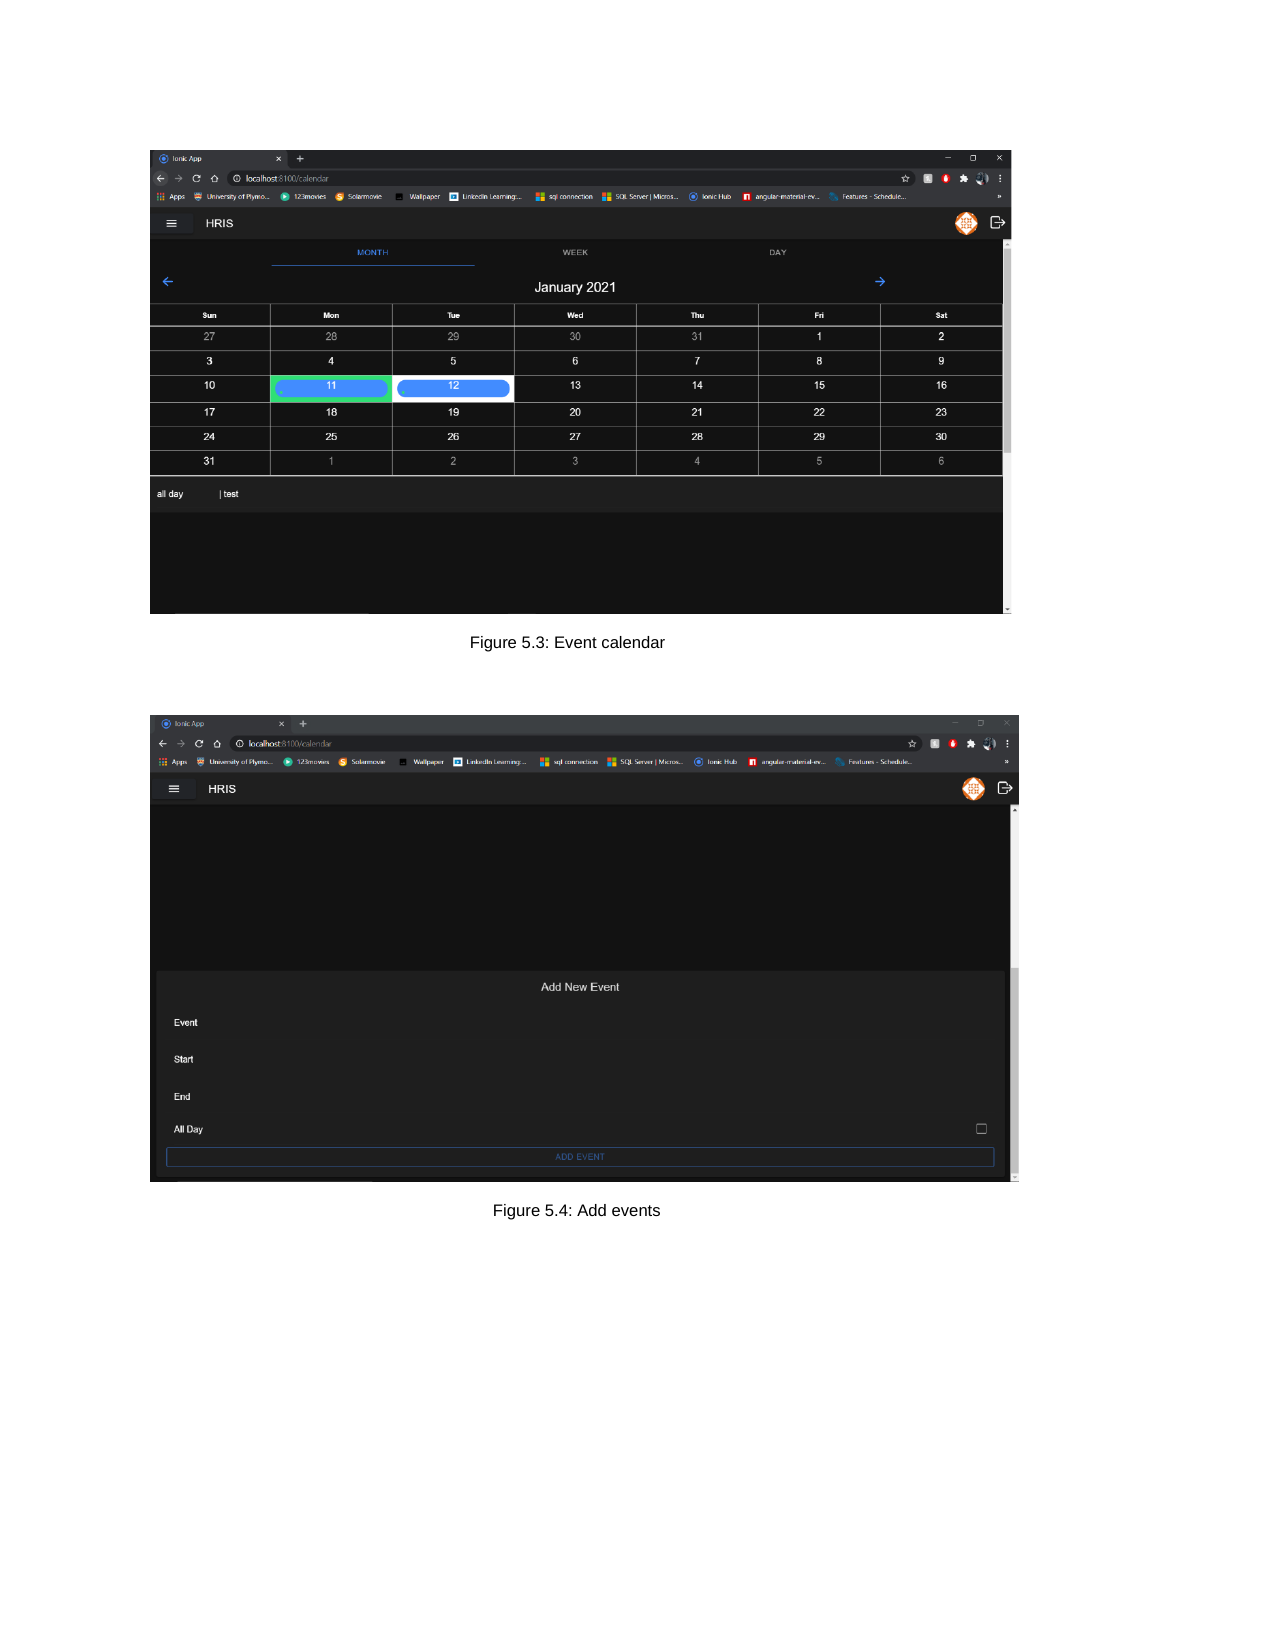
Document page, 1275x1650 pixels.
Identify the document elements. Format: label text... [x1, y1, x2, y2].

picture [150, 715, 1019, 1182]
text Figure 5.3: Event calendar [150, 632, 1125, 652]
text Figure 5.4: Add events [150, 1201, 1125, 1220]
picture [150, 150, 1012, 614]
